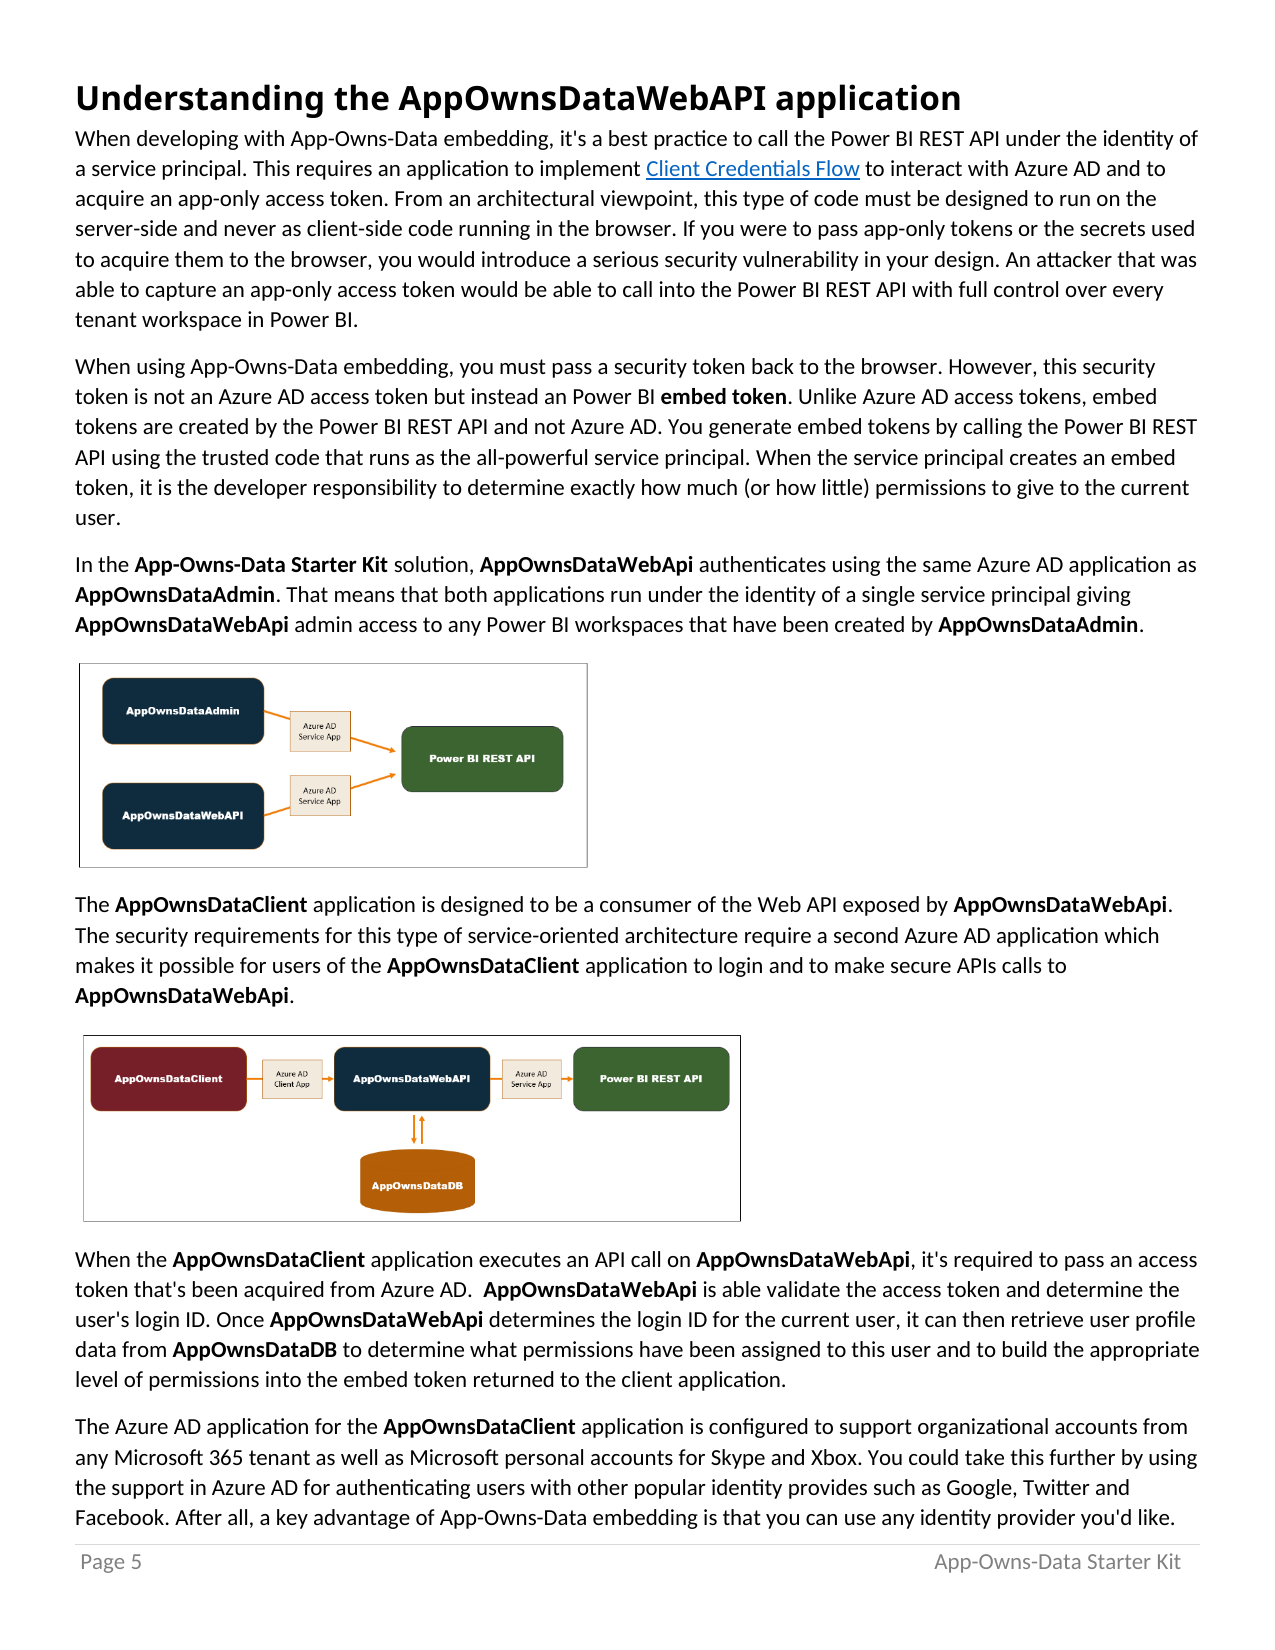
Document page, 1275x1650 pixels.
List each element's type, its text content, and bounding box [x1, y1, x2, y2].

text When developing with App-Owns-Data embedding, it's a best practice to call the Power BI REST API under the identity of a service principal. This requires an application to implement Client Credentials Flow to interact with Azure AD and to acquire an app-only access token. From an architectural viewpoint, this type of code must be designed to run on the server-side and never as client-side code running in the browser. If you were to pass app-only tokens or the secrets used to acquire them to the browser, you would introduce a serious security vulnerability in your design. An attacker that was able to capture an app-only access token would be able to call into the Power BI REST API with full control over every tenant workspace in Power BI. [75, 124, 1200, 333]
text In the App-Owns-Data Starter Kit solution, AppOwnsDataWebApi authenticates using the same Azure AD application as AppOwnsDataAdmin. That means that both applications run under the identity of a single service principal giving AppOwnsDataWebApi admin access to any Power BI workspaces that have been created by AppOwnsDataAdmin. [75, 550, 1200, 638]
text When the AppOwnsDataClient application executes an API call on AppOwnsDataWebApi, it's required to pass an access token that's been acquired from Azure AD. AppOwnsDataWebApi is able validate the access token and determine the user's login ID. Once AppOwnsDataWebApi determines the login ID for the current user, it can then retrieve user profile data from AppOwnsDataDB to determine what permissions have been assigned to this user and to build the appropriate level of permissions into the embed token returned to the client application. [75, 1245, 1200, 1394]
subtitle Understanding the AppOwnsDataWebAPI application [75, 75, 1200, 120]
text The AppOwnsDataClient application is designed to be a consumer of the Web API exposed by AppOwnsDataWebApi. The security requirements for this type of service-oriented architecture require a second Azure AD application which makes it possible for users of the AppOwnsDataClient application to login and to make secure APIs calls to AppOwnsDataWebApi. [75, 891, 1200, 1009]
text When using App-Owns-Data embedding, you must pass a security token back to the browser. However, this security token is not an Azure AD access token but instead an Power BI embed token. Unlike Azure AD access tokens, embed tokens are created by the Power BI REST API and not Azure AD. You generate embed tokens by calling the Power BI REST API using the trusted code that runs as the all-powerful service principal. When the service principal creates an embed token, it is the developer responsibility to determine exactly how much (or how little) permissions to give to the current user. [75, 352, 1200, 531]
text The Azure AD application for the AppOwnsDataClient application is configured to support organizational accounts from any Microsoft 365 tenant as well as Microsoft personal accounts for Skype and Xbox. You could take this further by using the support in Azure AD for authenticating users with other popular identity provides such as Google, Twitter and Facebook. After all, a key advantage of App-Owns-Data embedding is that you can use any identity provider you'd like. [75, 1412, 1200, 1531]
picture [75, 1028, 744, 1226]
picture [75, 657, 590, 872]
